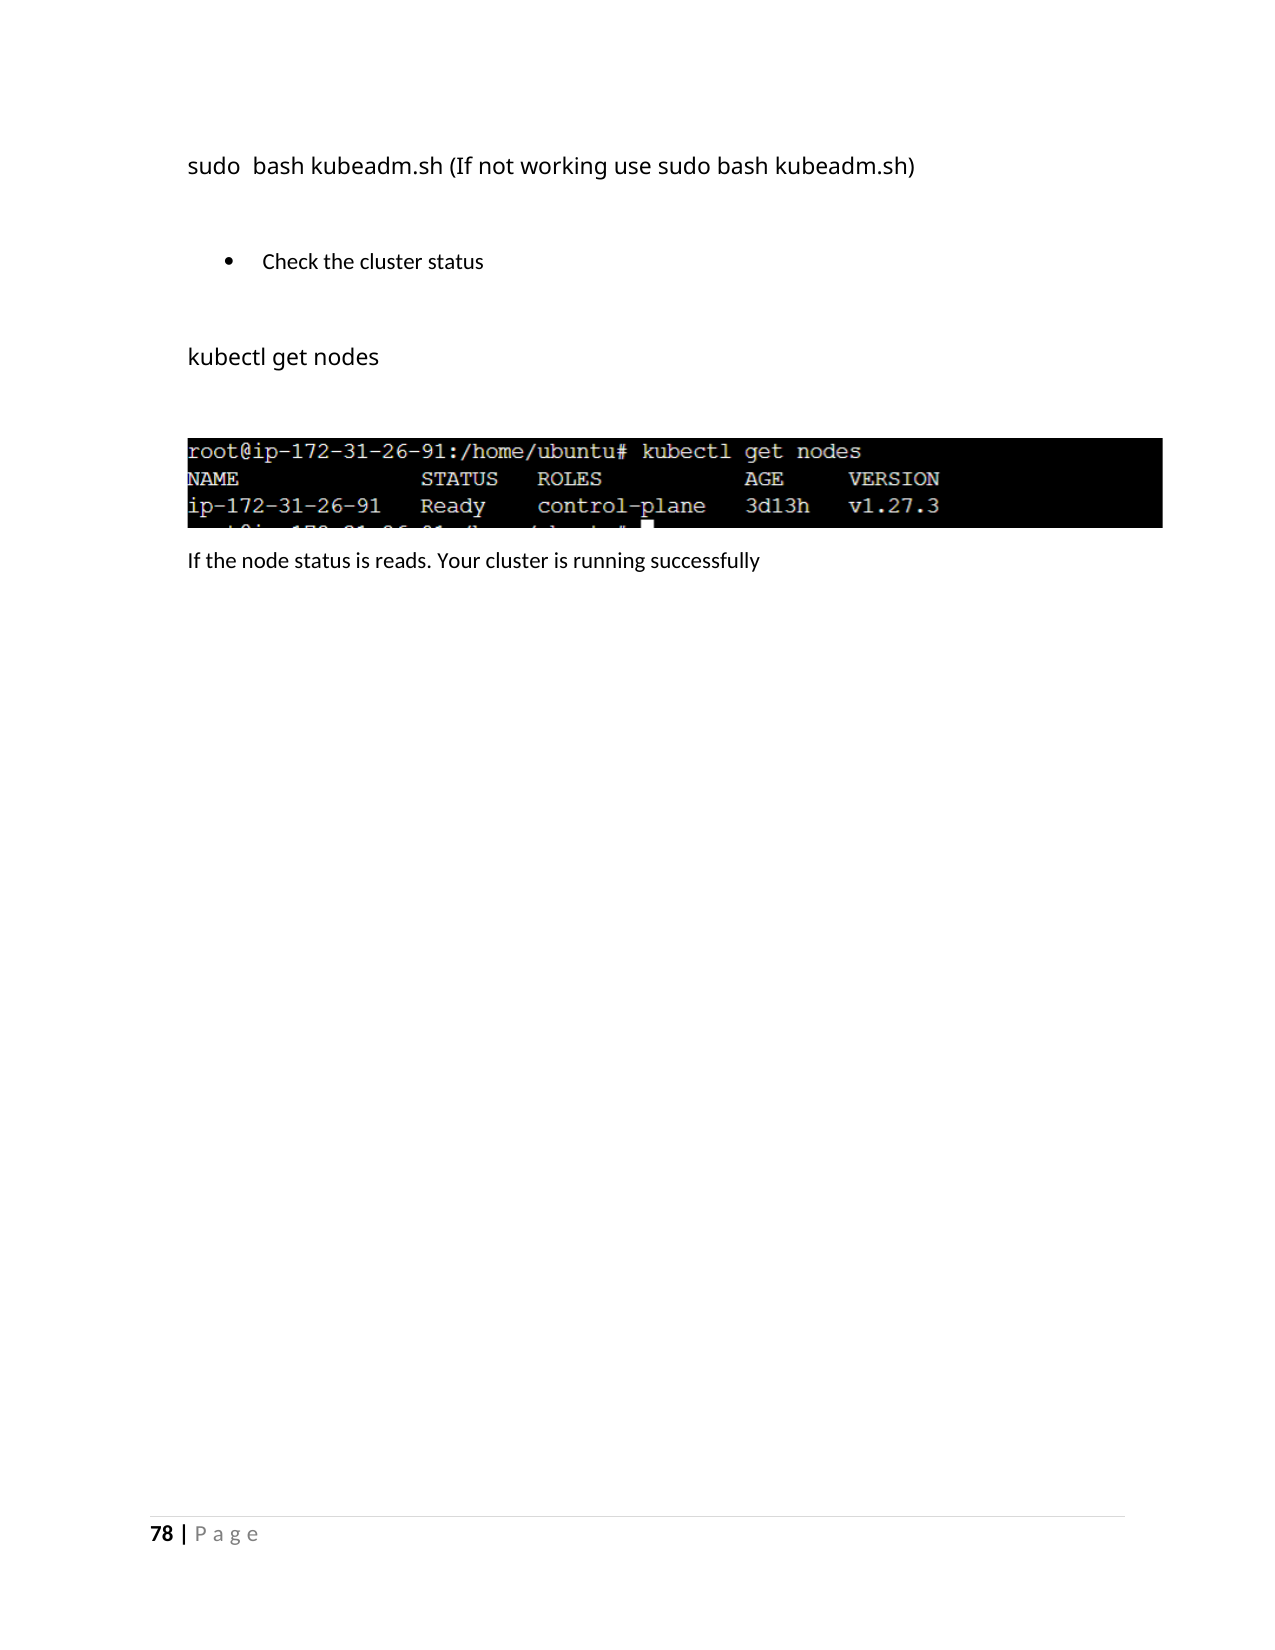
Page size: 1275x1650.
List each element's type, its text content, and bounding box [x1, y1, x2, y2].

text kubectl get nodes [187, 341, 1125, 372]
list Check the cluster status [225, 247, 1125, 275]
text sudo bash kubeadm.sh (If not working use sudo bash kubeadm.sh) [187, 150, 1125, 181]
text If the node status is reads. Your cluster is running successfully [187, 547, 1125, 575]
picture [187, 438, 1163, 528]
